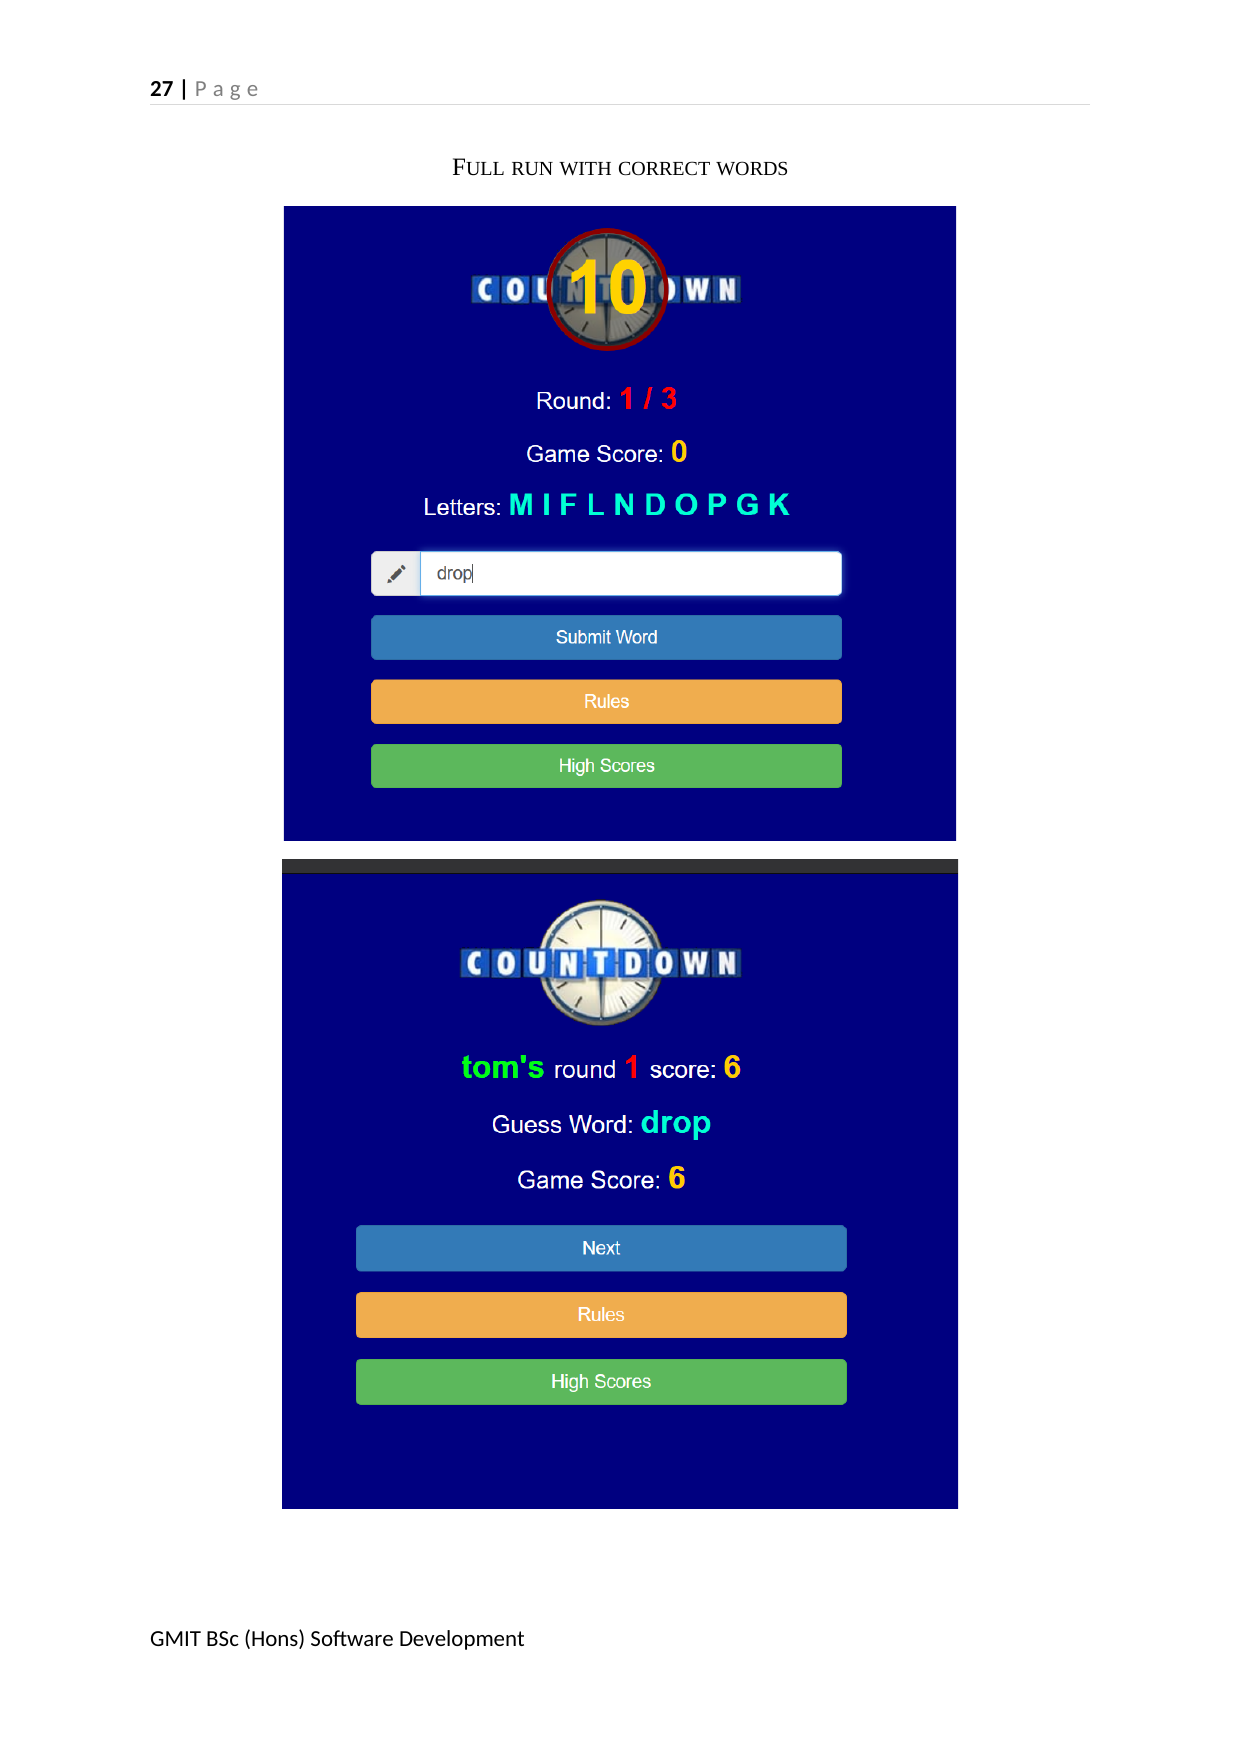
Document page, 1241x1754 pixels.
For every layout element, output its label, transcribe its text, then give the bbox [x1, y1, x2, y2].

picture [282, 859, 959, 1509]
subtitle Full run with correct words [150, 150, 1090, 181]
picture [283, 206, 957, 841]
